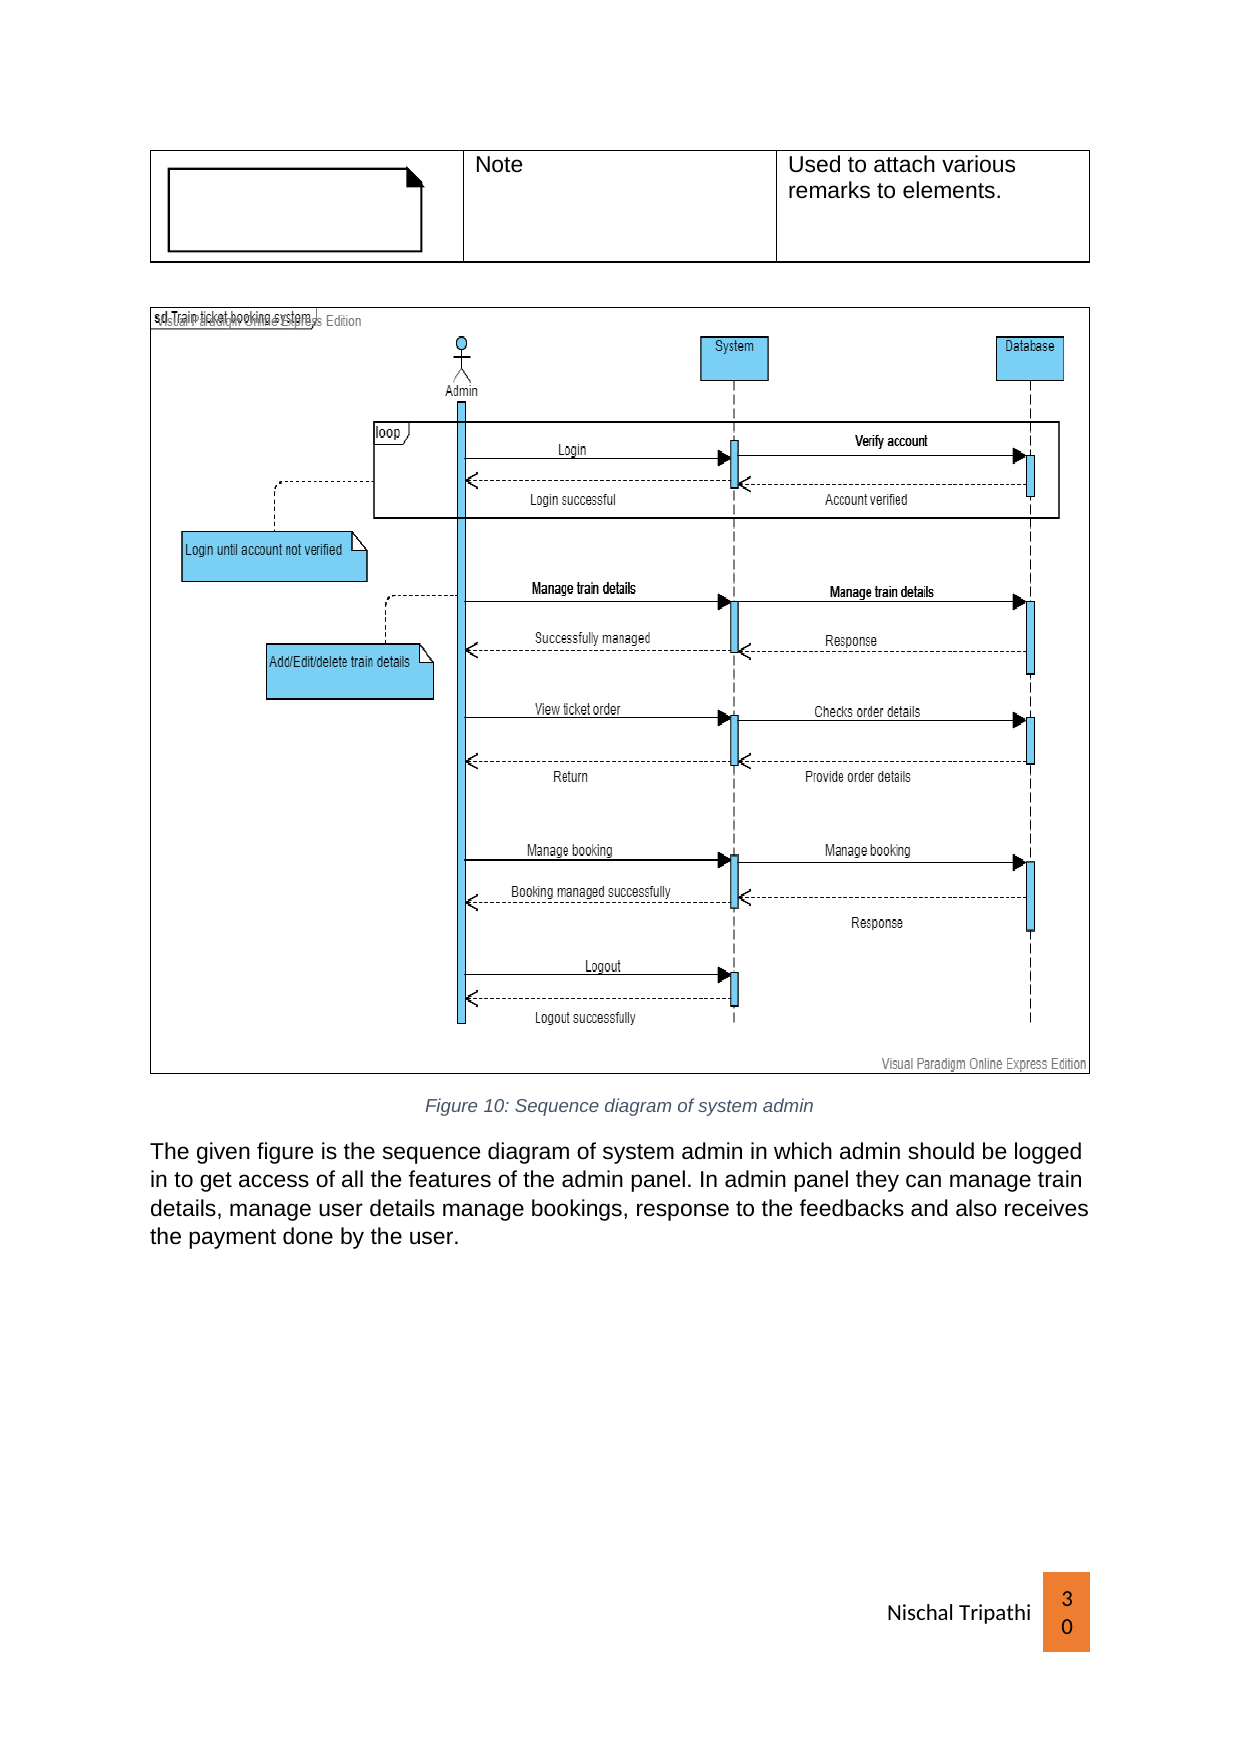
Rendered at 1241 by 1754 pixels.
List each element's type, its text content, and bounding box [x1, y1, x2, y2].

table_cell Used to attach various remarks to elements. [777, 151, 1089, 261]
text The given figure is the sequence diagram of system admin in which admin should be logged in to get access of all the features of the admin panel. In admin panel they can manage train details, manage user details manage bookings, response to the feedbacks and also receives the payment done by the user. [150, 1138, 1090, 1249]
table_cell [151, 151, 463, 261]
picture [150, 307, 1091, 1077]
text Figure 10: Sequence diagram of system admin [150, 1095, 1090, 1117]
table_cell Note [464, 151, 776, 261]
